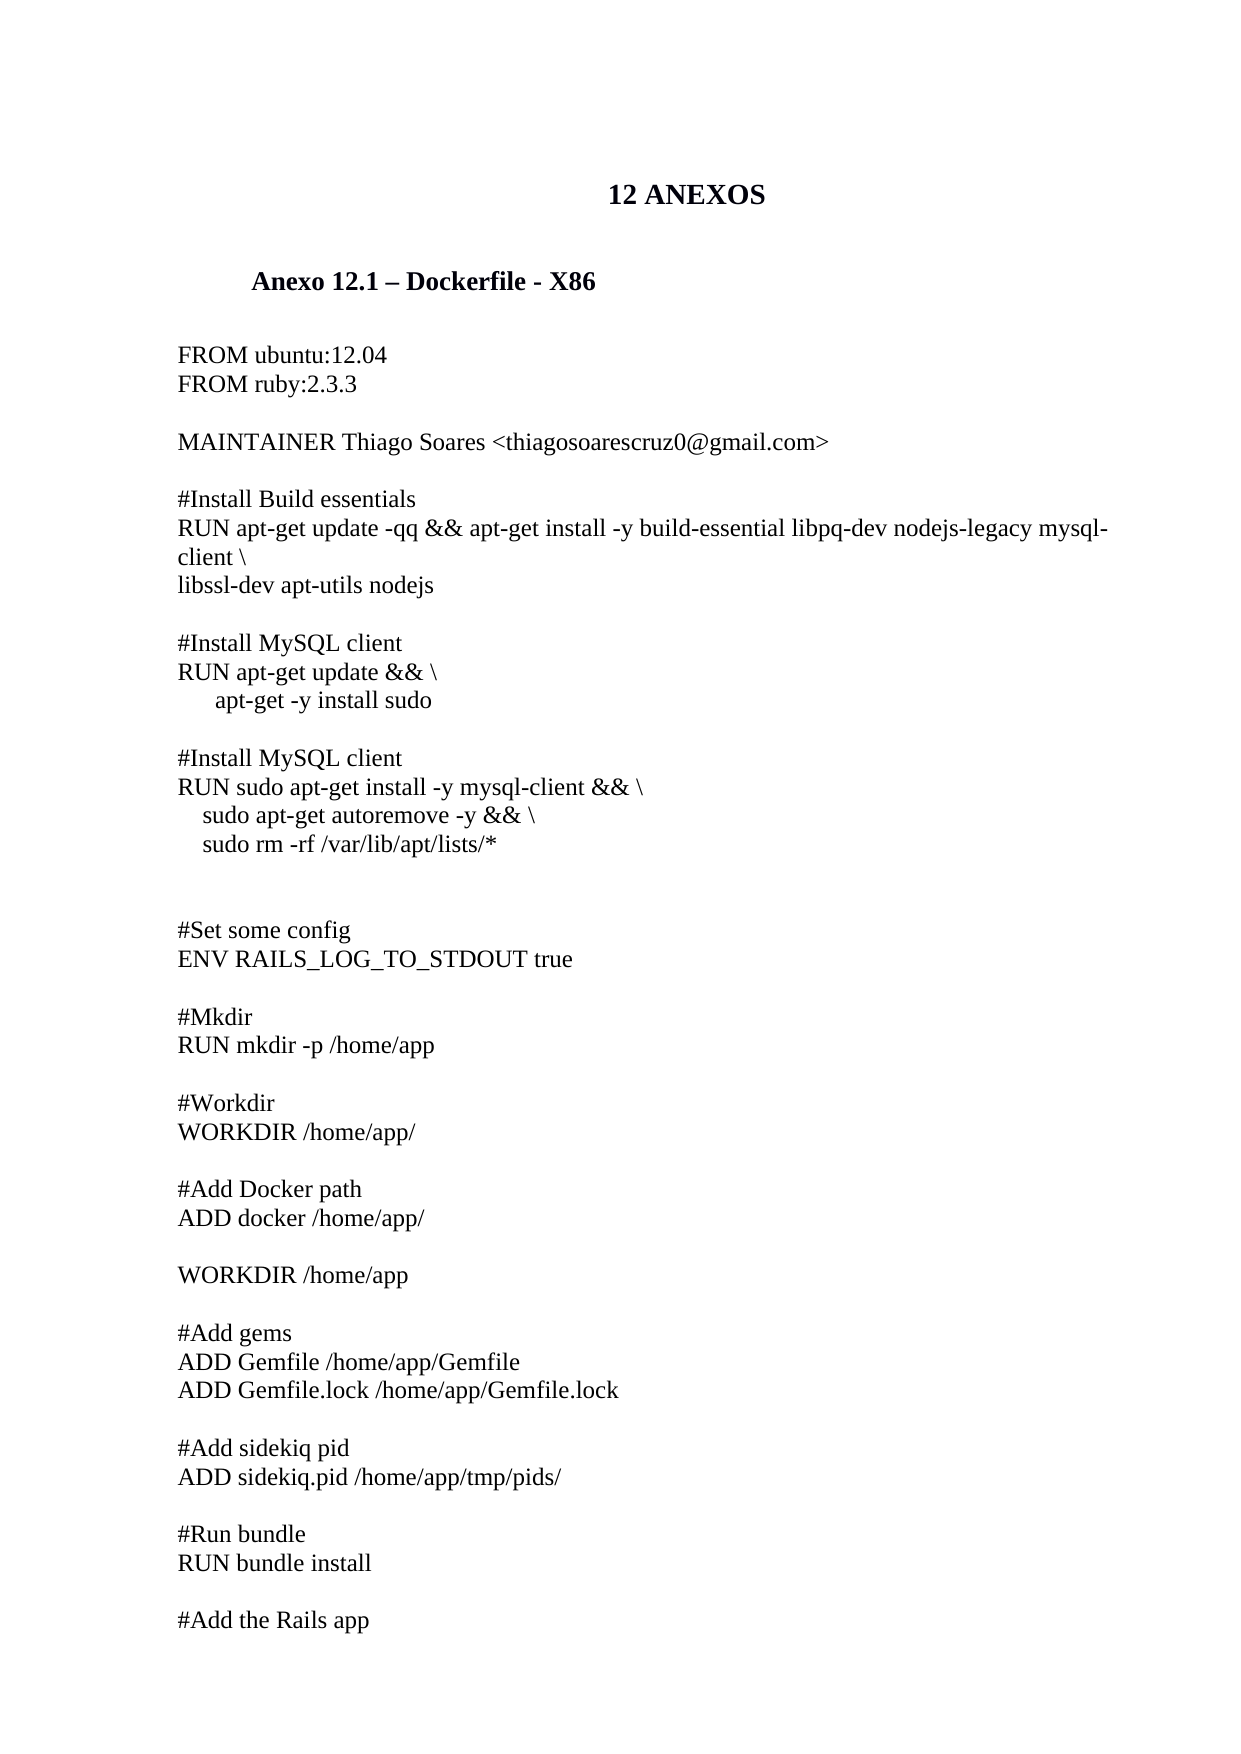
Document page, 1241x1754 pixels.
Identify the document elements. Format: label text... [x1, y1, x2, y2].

text #Add sidekiq pid [177, 1433, 1122, 1462]
text 12 Anexos [177, 177, 1122, 211]
text #Add the Rails app [177, 1605, 1122, 1634]
text #Add Docker path [177, 1174, 1122, 1203]
text #Mkdir [177, 1002, 1122, 1030]
text MAINTAINER Thiago Soares <thiagosoarescruz0@gmail.com> [177, 427, 1122, 455]
text WORKDIR /home/app/ [177, 1117, 1122, 1145]
text #Add gems [177, 1318, 1122, 1347]
text #Run bundle [177, 1519, 1122, 1548]
text RUN apt-get update && \ [177, 657, 1122, 685]
text FROM ubuntu:12.04 [177, 340, 1122, 369]
text ADD docker /home/app/ [177, 1203, 1122, 1232]
text RUN sudo apt-get install -y mysql-client && \ [177, 772, 1122, 800]
text #Set some config [177, 915, 1122, 944]
text #Install MySQL client [177, 628, 1122, 657]
text RUN bundle install [177, 1548, 1122, 1577]
text ADD sidekiq.pid /home/app/tmp/pids/ [177, 1462, 1122, 1490]
text RUN mkdir -p /home/app [177, 1030, 1122, 1059]
text ADD Gemfile.lock /home/app/Gemfile.lock [177, 1375, 1122, 1404]
text ENV RAILS_LOG_TO_STDOUT true [177, 944, 1122, 973]
text #Install Build essentials [177, 484, 1122, 513]
text WORKDIR /home/app [177, 1260, 1122, 1289]
text ADD Gemfile /home/app/Gemfile [177, 1347, 1122, 1375]
text libssl-dev apt-utils nodejs [177, 570, 1122, 599]
text apt-get -y install sudo [177, 685, 1122, 714]
text sudo apt-get autoremove -y && \ [177, 800, 1122, 829]
text FROM ruby:2.3.3 [177, 369, 1122, 398]
text #Install MySQL client [177, 743, 1122, 772]
text sudo rm -rf /var/lib/apt/lists/* [177, 829, 1122, 858]
text #Workdir [177, 1088, 1122, 1117]
text RUN apt-get update -qq && apt-get install -y build-essential libpq-dev nodejs-legacy mysql-client \ [177, 513, 1122, 570]
text Anexo 12.1 – Dockerfile - X86 [177, 265, 1122, 296]
